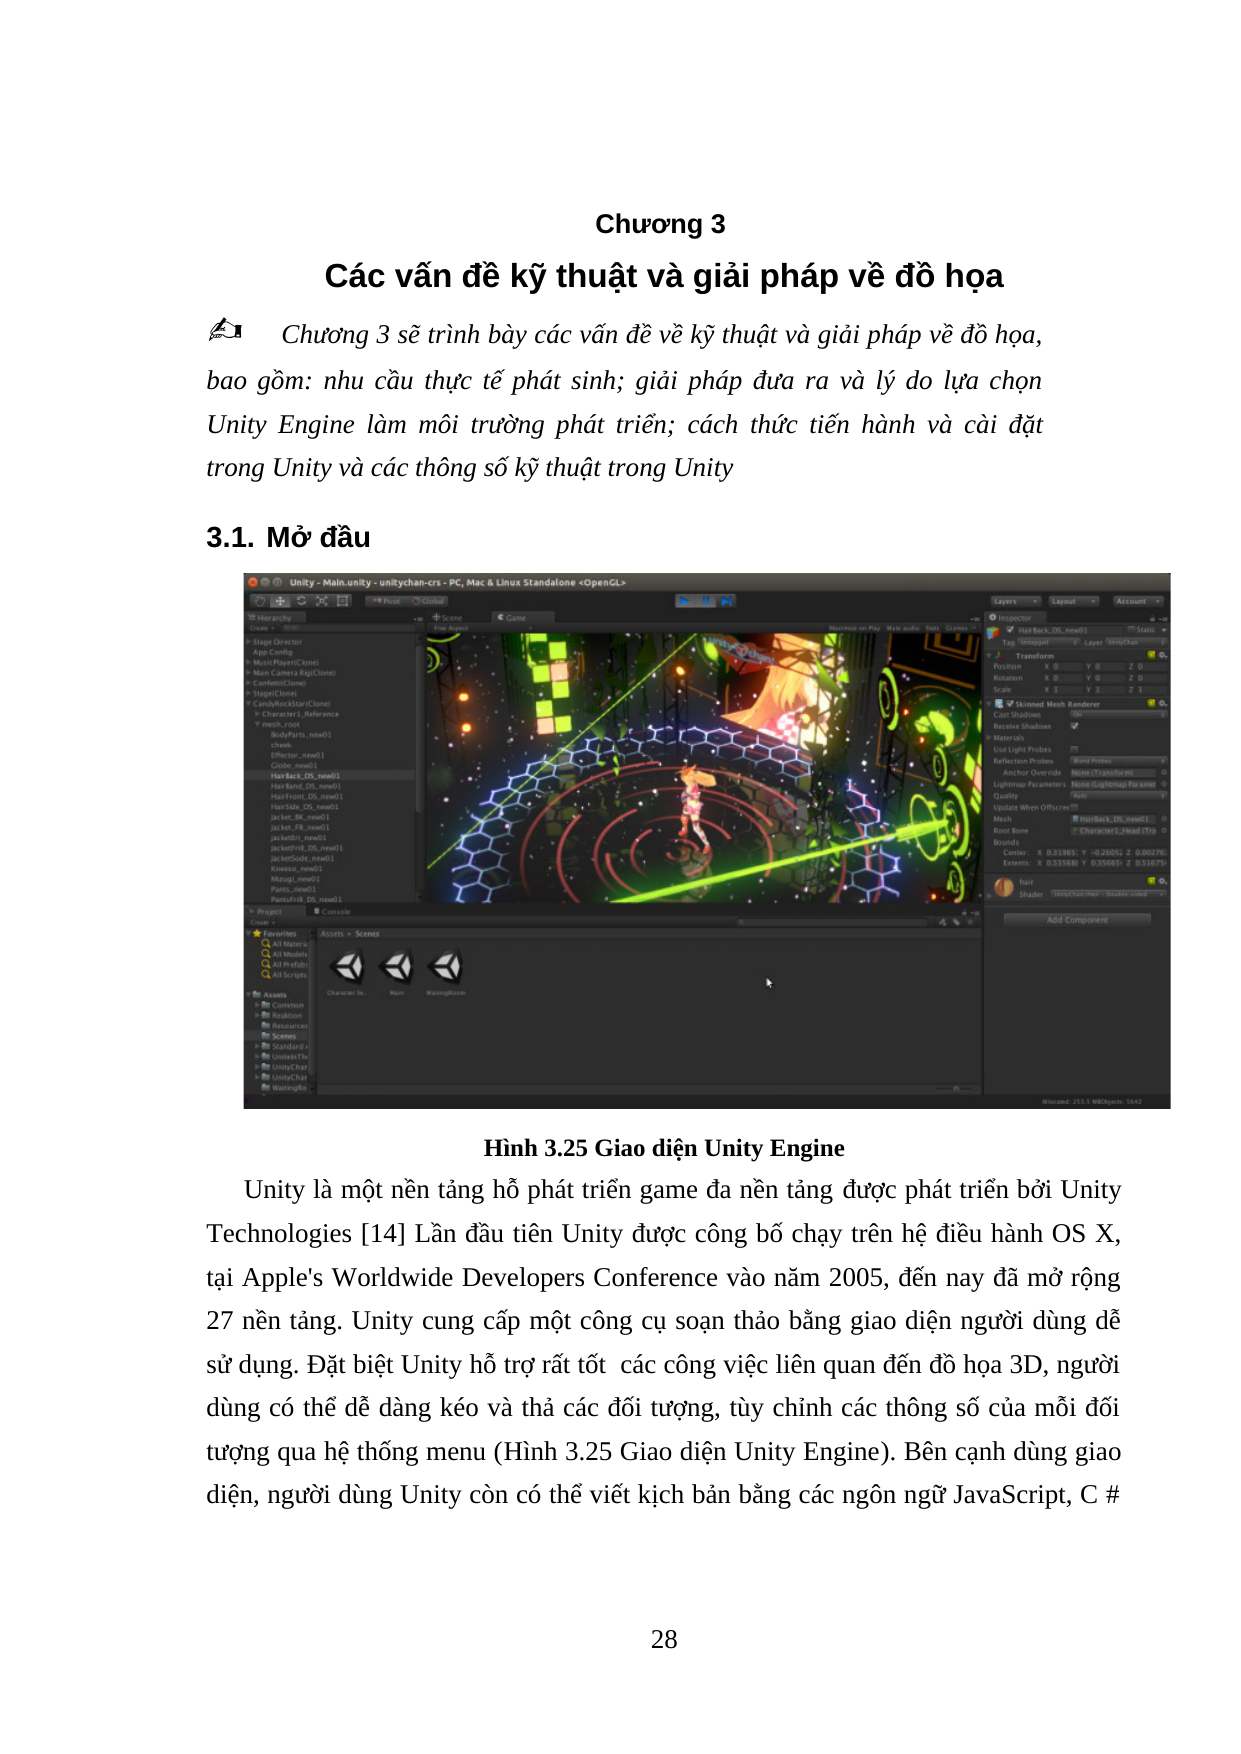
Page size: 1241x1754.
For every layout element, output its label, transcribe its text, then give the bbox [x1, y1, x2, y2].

text Chương 3 sẽ trình bày các vấn đề về kỹ thuật và giải pháp về đồ họa, bao gồm: nhu cầu thực tế phát sinh; giải pháp đưa ra và lý do lựa chọn Unity Engine làm môi trường phát triển; cách thức tiến hành và cài đặt trong Unity và các thông số kỹ thuật trong Unity [206, 316, 1047, 483]
subtitle Các vấn đề kỹ thuật và giải pháp về đồ họa [206, 202, 1122, 294]
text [206, 1174, 1122, 1509]
picture [243, 573, 1171, 1109]
subtitle Mở đầu [206, 520, 1122, 553]
